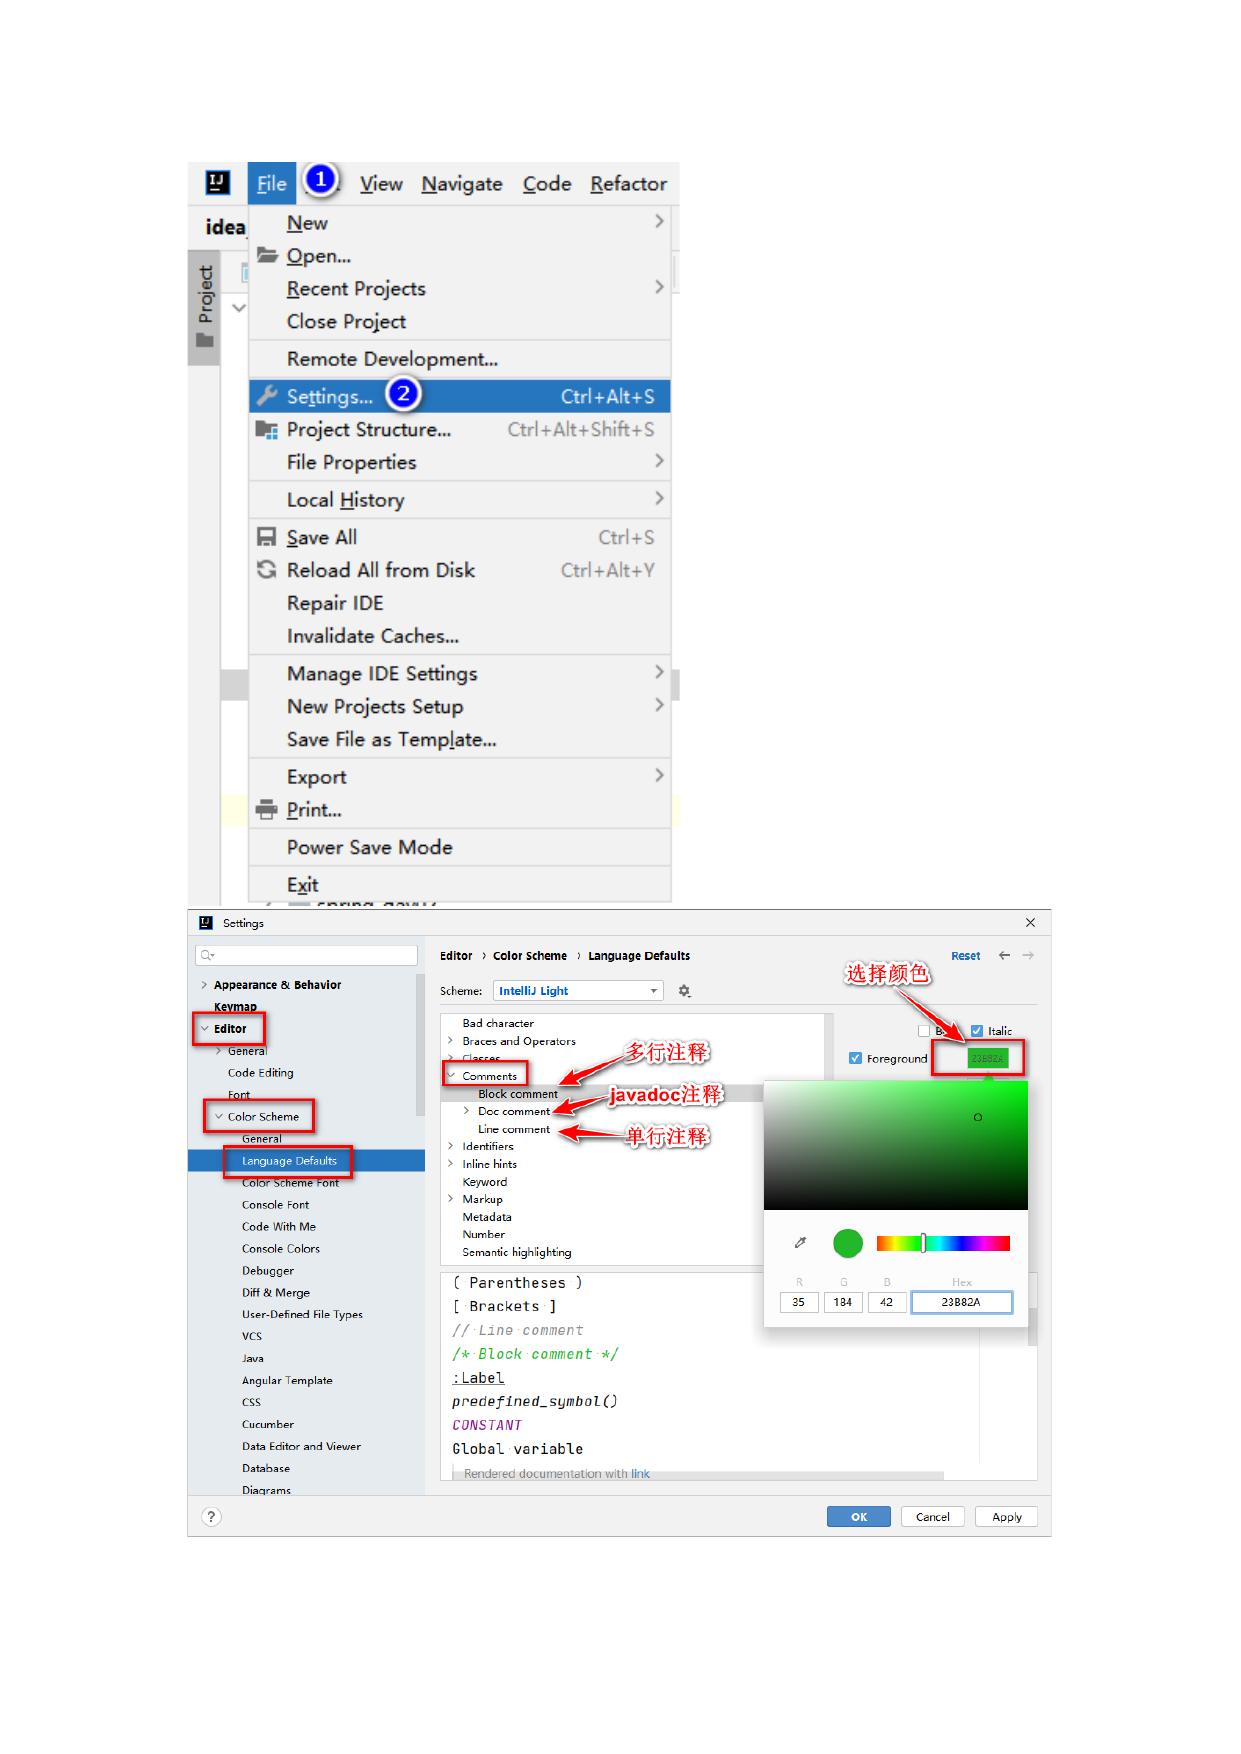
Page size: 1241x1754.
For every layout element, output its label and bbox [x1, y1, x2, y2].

picture [187, 162, 680, 906]
picture [187, 909, 1052, 1537]
